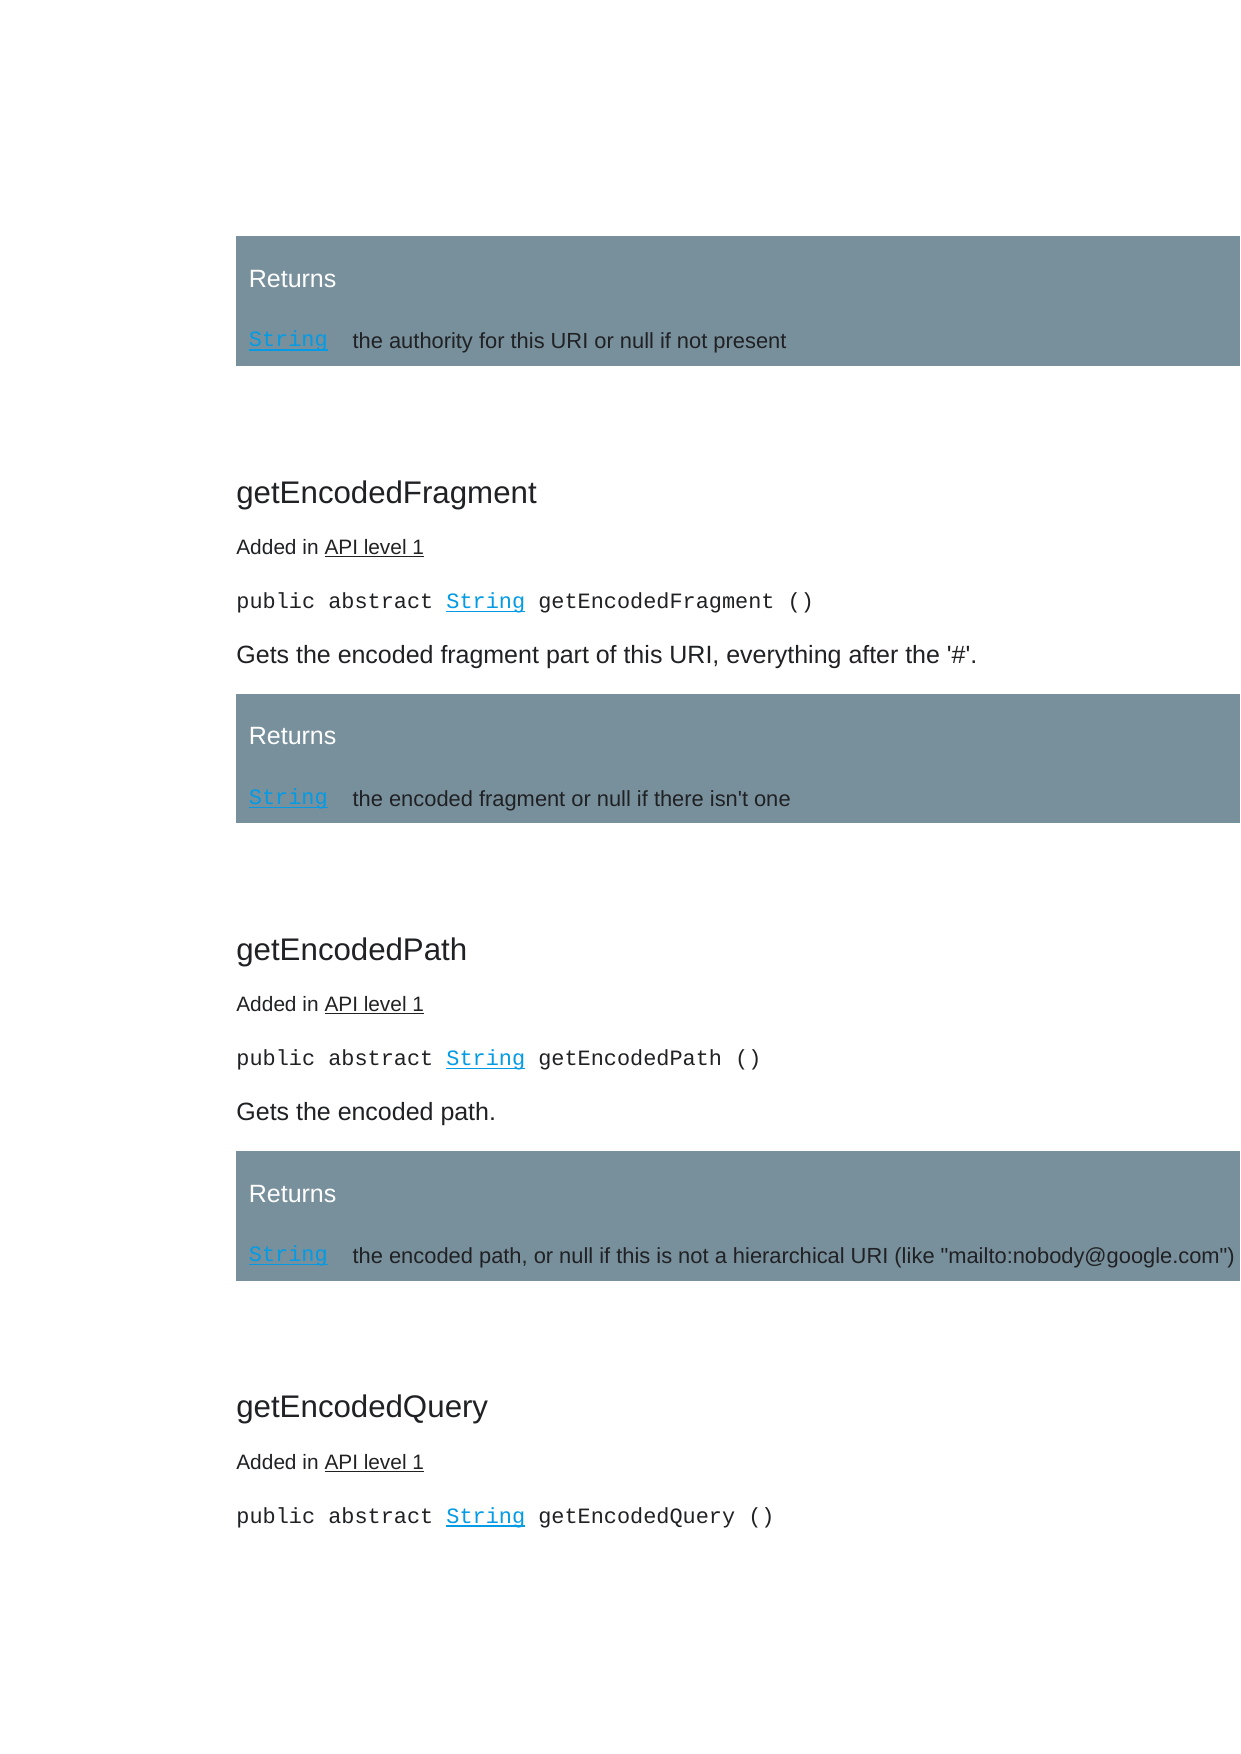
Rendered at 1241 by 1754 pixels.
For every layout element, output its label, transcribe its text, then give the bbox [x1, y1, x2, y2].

text Added in API level 1 [236, 1449, 1063, 1473]
table_cell the encoded path, or null if this is not a hierarchical URI (like "mailto:nobody@google.com") or the URI is invalid [340, 1226, 1240, 1281]
table_header Returns [236, 1151, 1240, 1226]
table_cell String [236, 1226, 340, 1281]
text Added in API level 1 [236, 992, 1063, 1016]
text public abstract String getEncodedQuery () [236, 1498, 1063, 1530]
table_header Returns [236, 236, 1240, 311]
table_cell the encoded fragment or null if there isn't one [340, 769, 1240, 823]
table_cell String [236, 769, 340, 823]
text getEncodedFragment [236, 460, 1063, 510]
text public abstract String getEncodedPath () [236, 1041, 1063, 1072]
text getEncodedQuery [236, 1374, 1063, 1424]
table_cell the authority for this URI or null if not present [340, 311, 1240, 366]
table_header Returns [236, 694, 1240, 769]
text public abstract String getEncodedFragment () [236, 584, 1063, 615]
text Added in API level 1 [236, 535, 1063, 559]
table_cell String [236, 311, 340, 366]
text Gets the encoded path. [236, 1097, 1063, 1126]
text getEncodedPath [236, 917, 1063, 967]
text Gets the encoded fragment part of this URI, everything after the '#'. [236, 640, 1063, 669]
